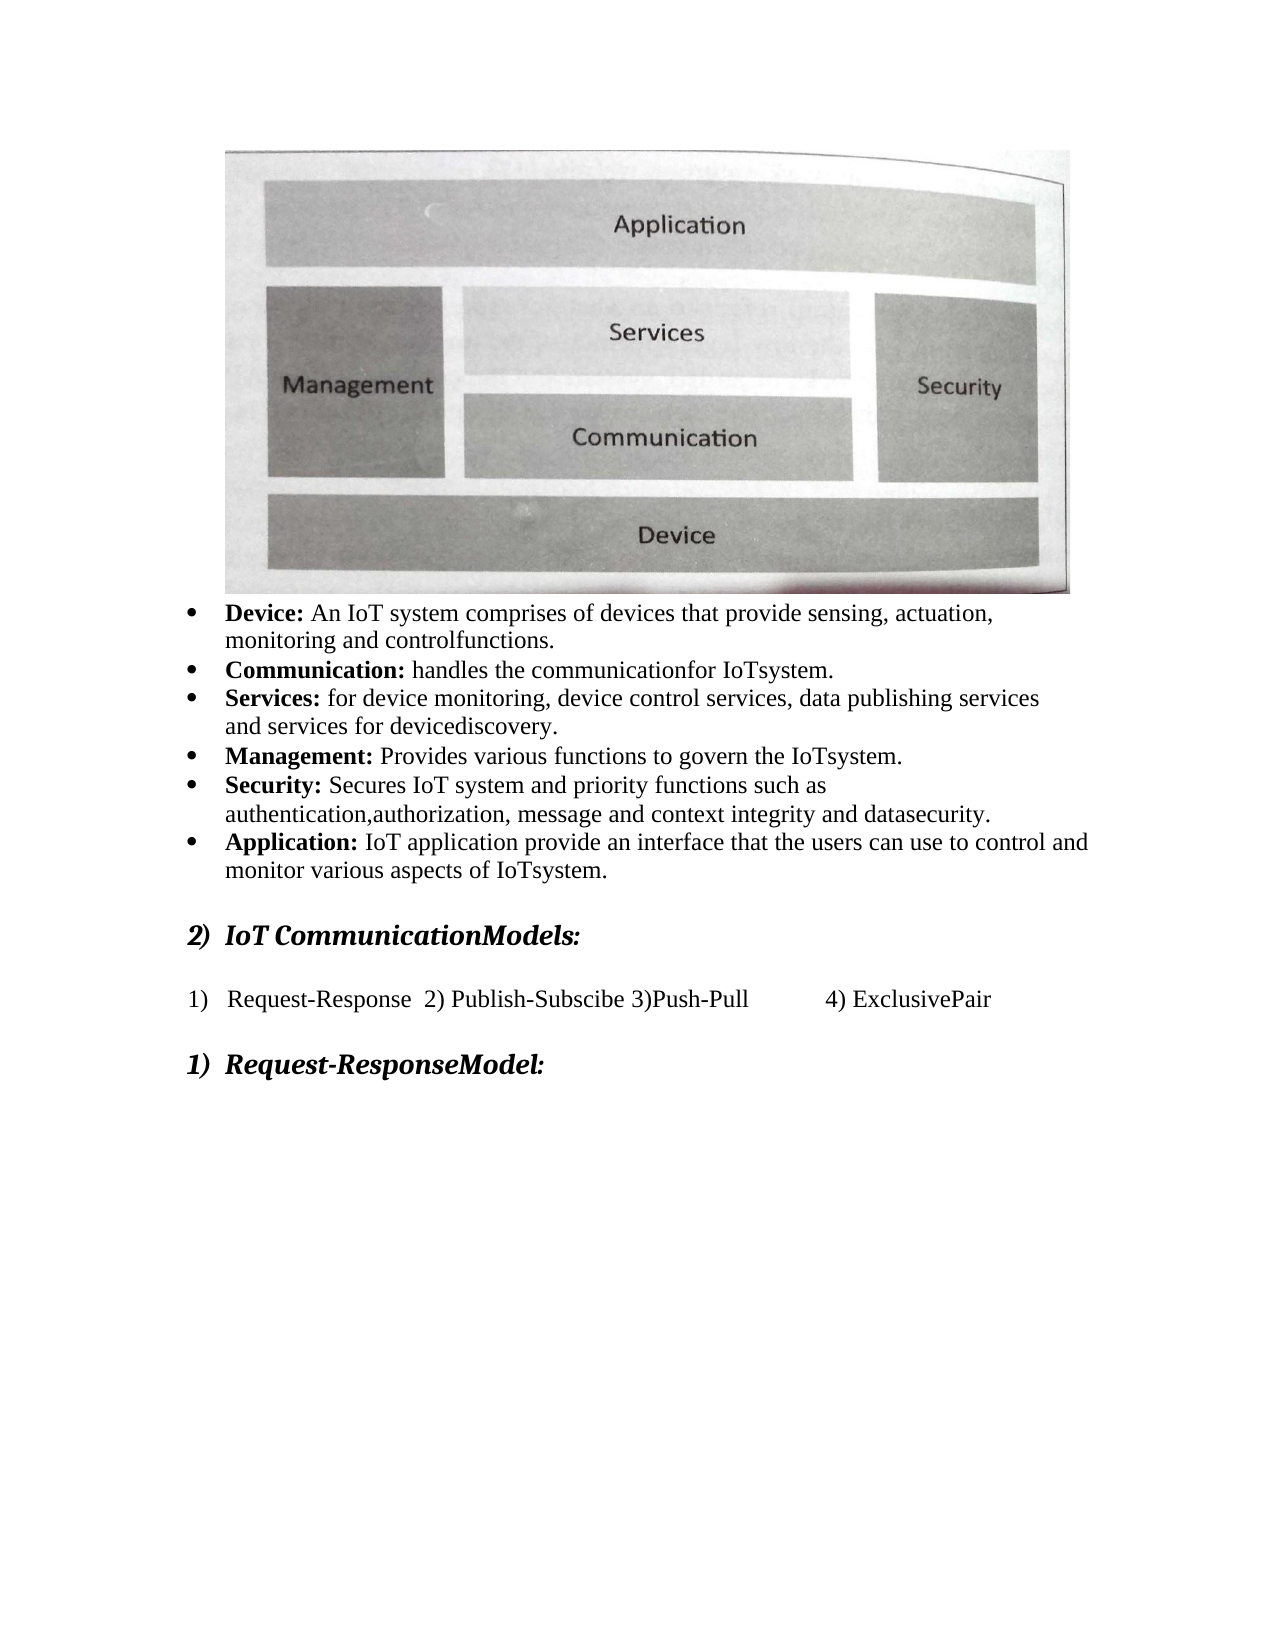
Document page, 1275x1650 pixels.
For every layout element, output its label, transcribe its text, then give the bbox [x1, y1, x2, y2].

subtitle Request-ResponseModel: [187, 1048, 1210, 1082]
list Services: for device monitoring, device control services, data publishing services and services for devicediscovery. [187, 684, 1082, 740]
list Application: IoT application provide an interface that the users can use to control and monitor various aspects of IoTsystem. [187, 828, 1088, 884]
list Management: Provides various functions to govern the IoTsystem. [187, 740, 1210, 770]
subtitle IoT CommunicationModels: [187, 919, 1210, 952]
list Communication: handles the communicationfor IoTsystem. [187, 654, 1210, 684]
list Device: An IoT system comprises of devices that provide sensing, actuation, monitoring and controlfunctions. [187, 599, 1110, 654]
list Security: Secures IoT system and priority functions such as authentication,authorization, message and context integrity and datasecurity. [187, 770, 1119, 828]
text 1) Request-Response 2) Publish-Subscibe 3)Push-Pull 4) ExclusivePair [187, 984, 1210, 1013]
picture [225, 150, 1071, 594]
